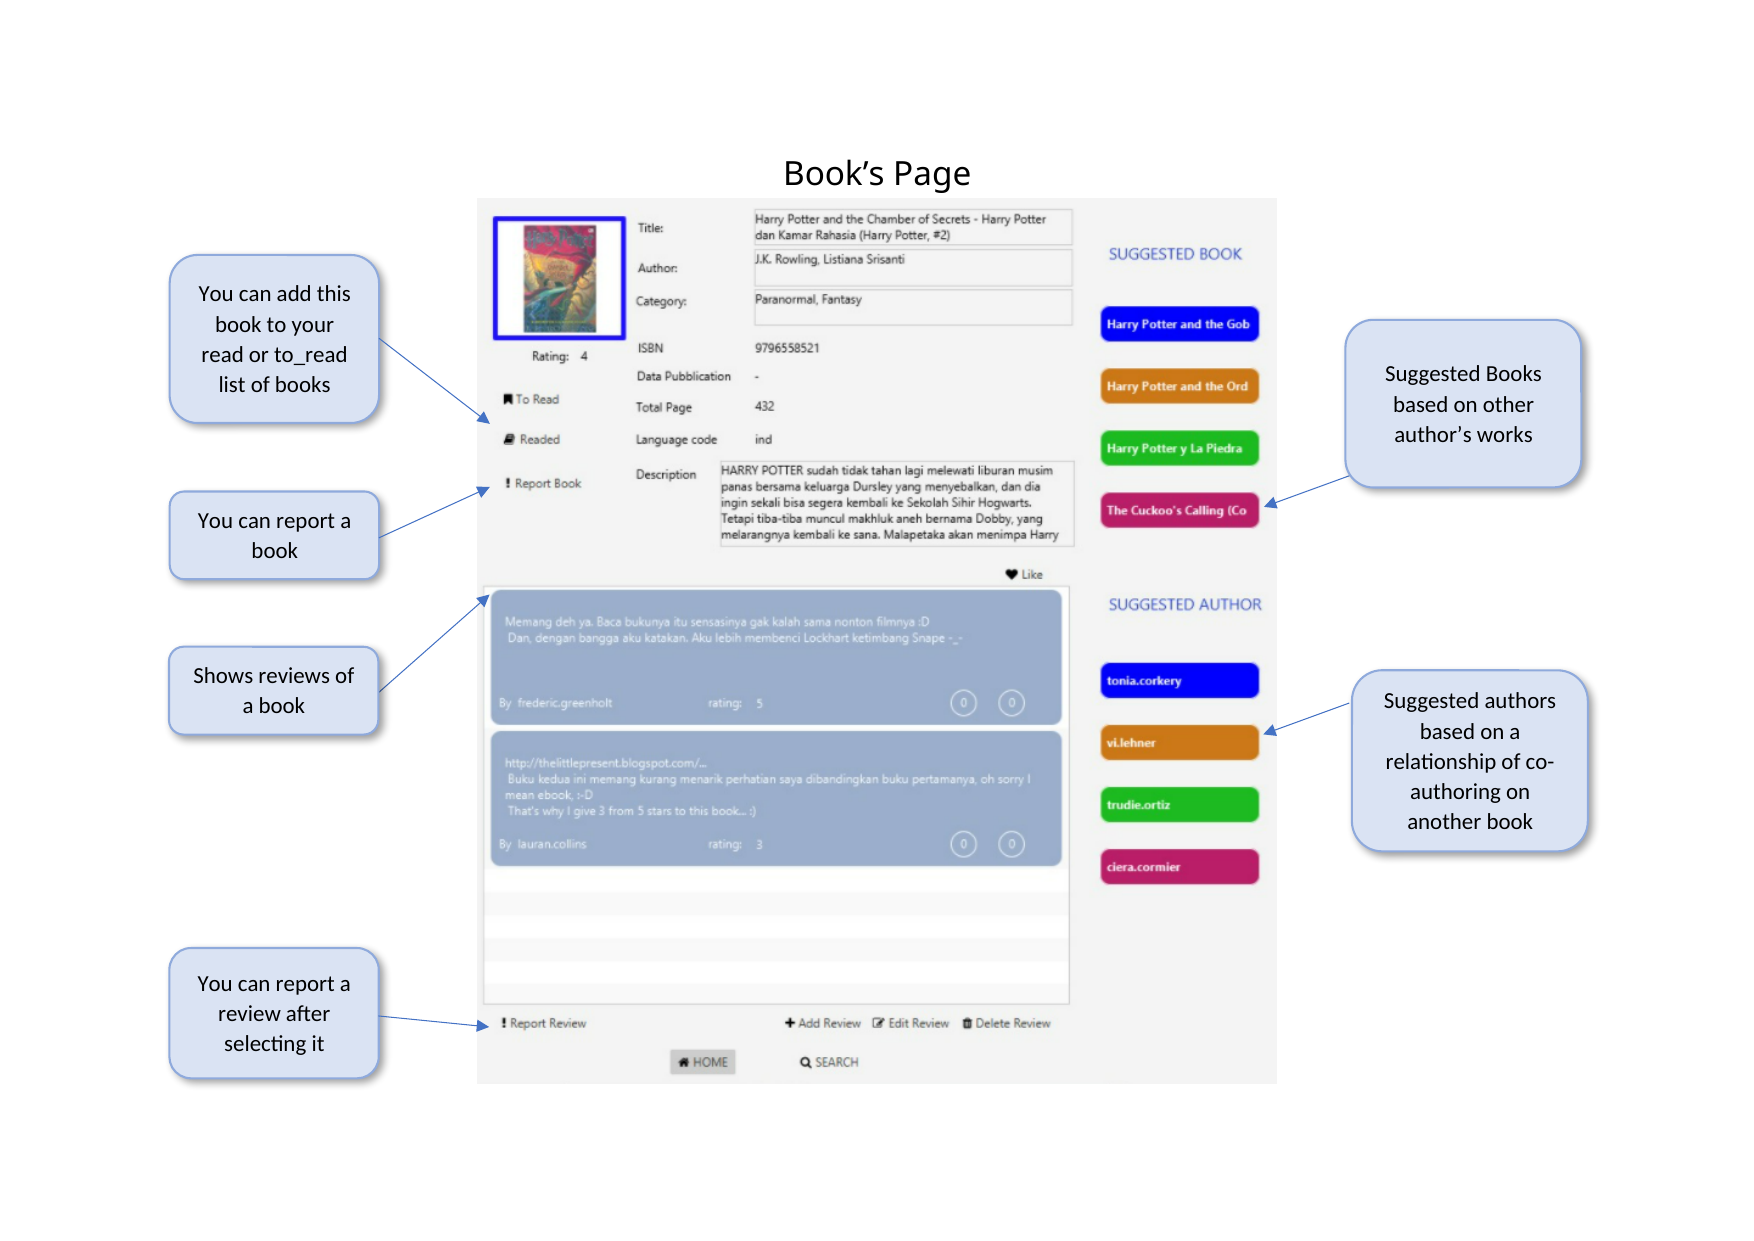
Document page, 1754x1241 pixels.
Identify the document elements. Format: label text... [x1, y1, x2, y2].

picture [477, 198, 1277, 1084]
subtitle Book’s Page [150, 150, 1604, 195]
